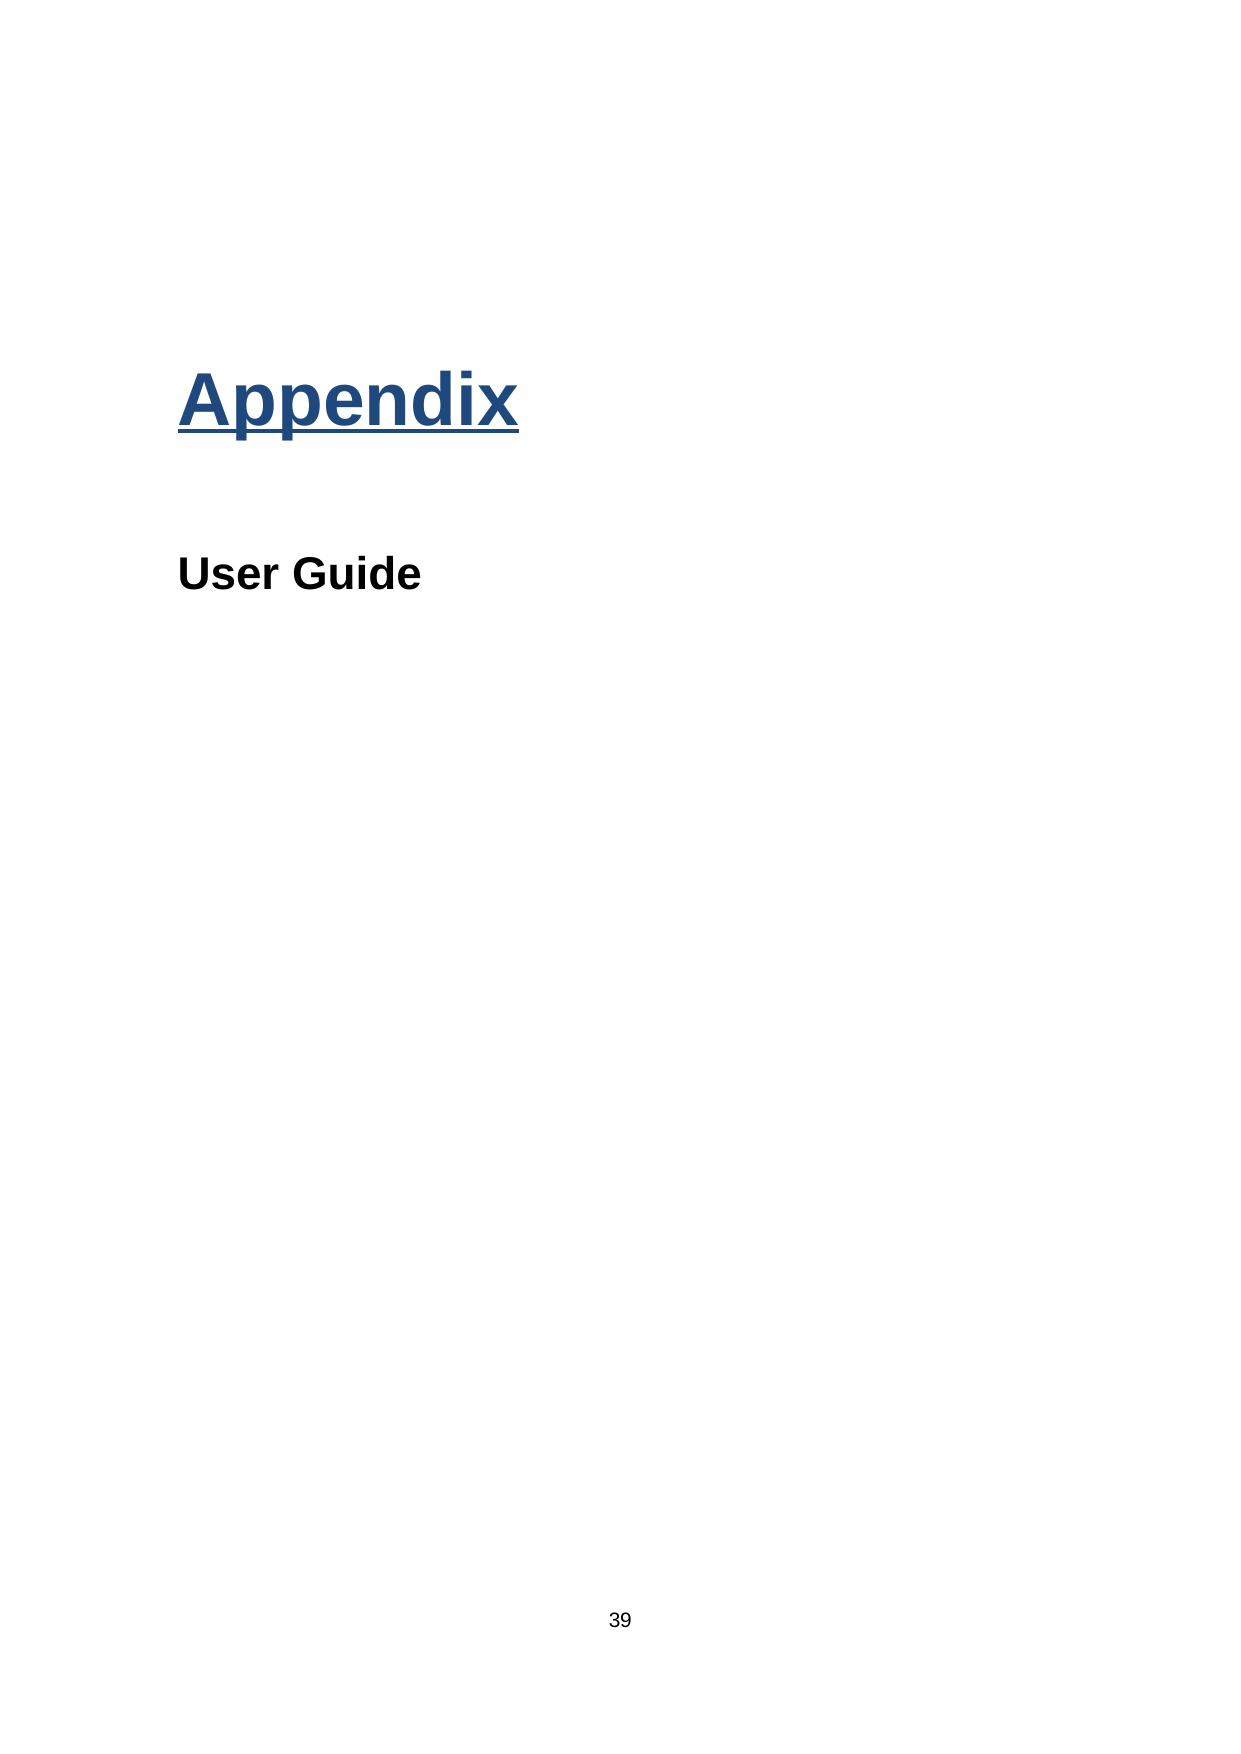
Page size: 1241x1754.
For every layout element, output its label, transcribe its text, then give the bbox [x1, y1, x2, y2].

text User Guide [177, 546, 1063, 599]
title Appendix [177, 354, 1063, 441]
